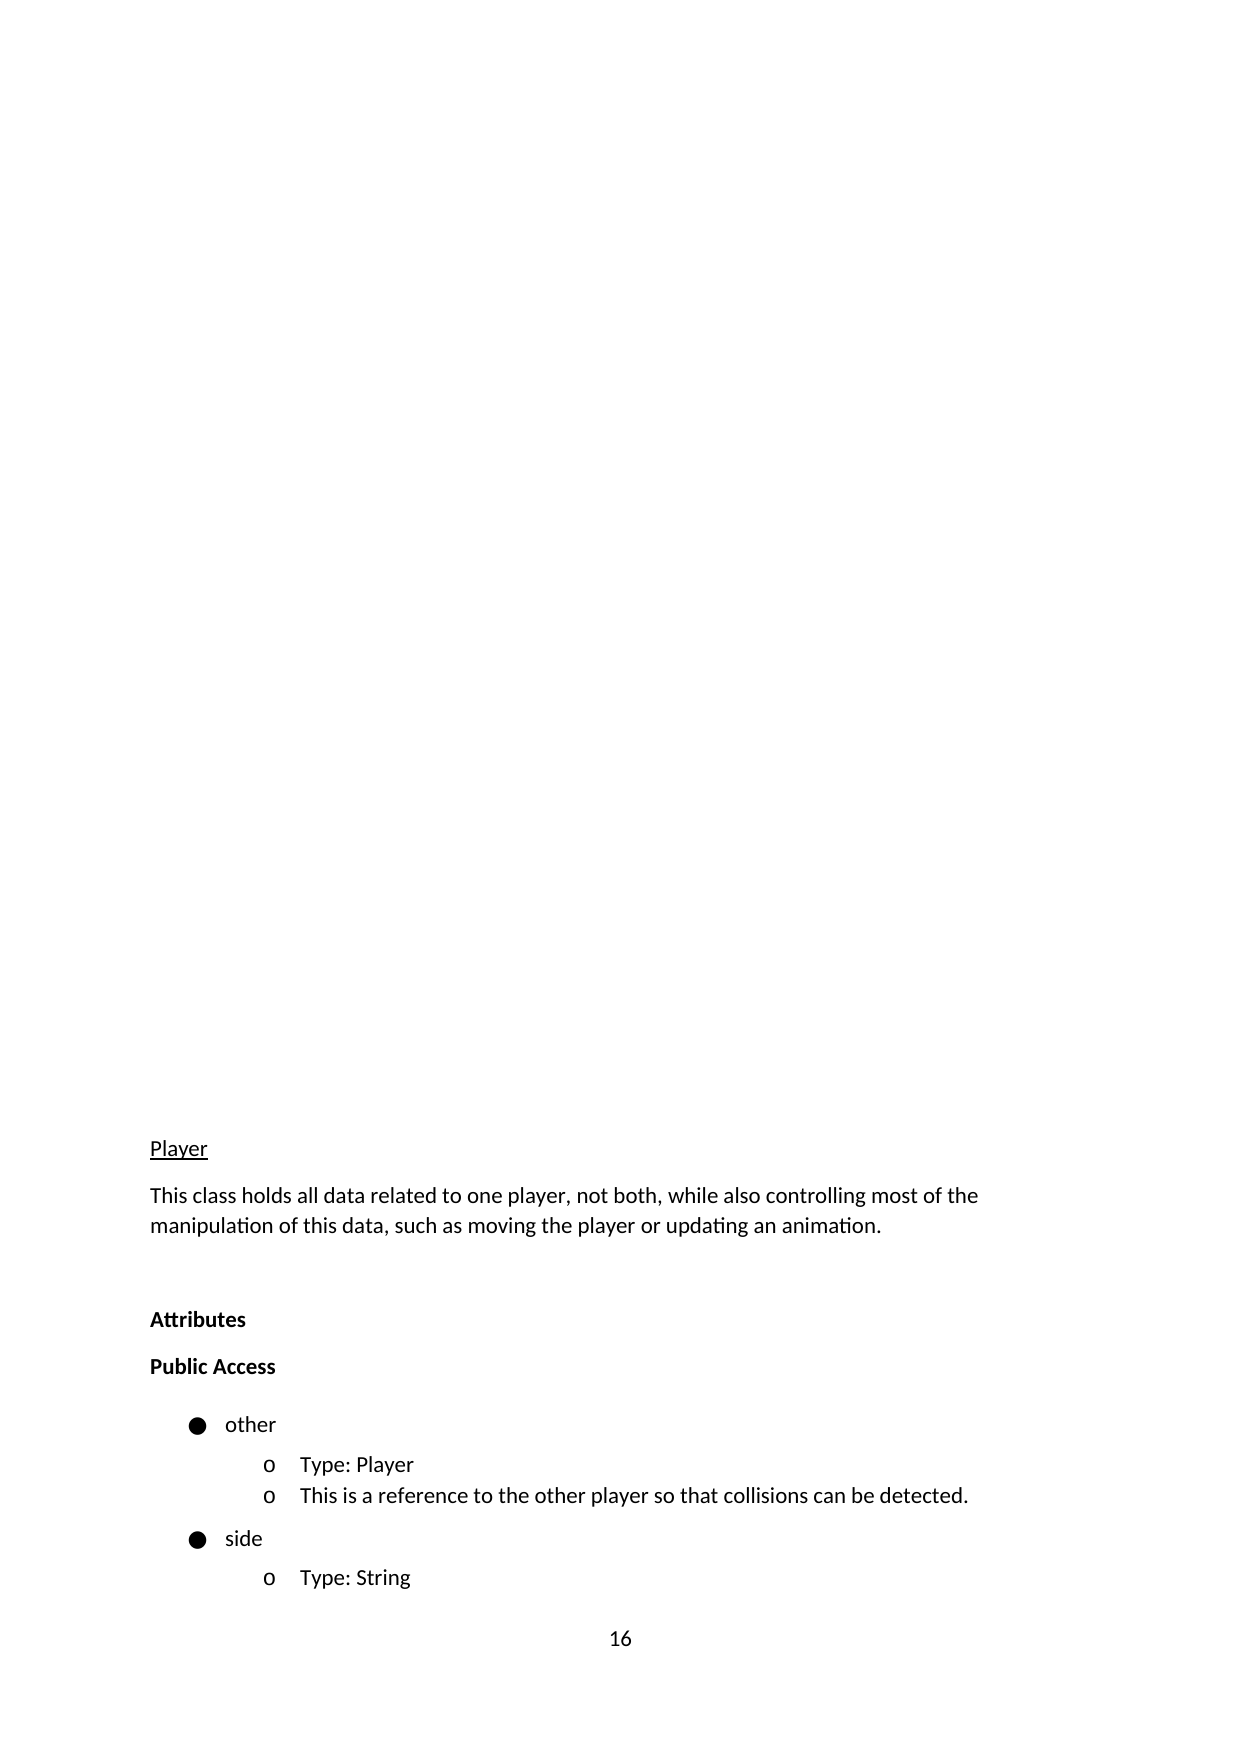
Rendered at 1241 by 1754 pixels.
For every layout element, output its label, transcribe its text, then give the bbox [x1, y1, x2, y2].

text Attributes [150, 1305, 1090, 1333]
text Public Access [150, 1352, 1090, 1380]
text Player [150, 1134, 1090, 1162]
text This class holds all data related to one player, not both, while also controlling most of the manipulation of this data, such as moving the player or updating an animation. [150, 1181, 1090, 1239]
list other [187, 1399, 1090, 1446]
list Type: String [262, 1563, 1090, 1592]
list Type: Player [262, 1450, 1090, 1479]
list side [187, 1513, 1090, 1559]
list This is a reference to the other player so that collisions can be detected. [262, 1481, 1090, 1510]
